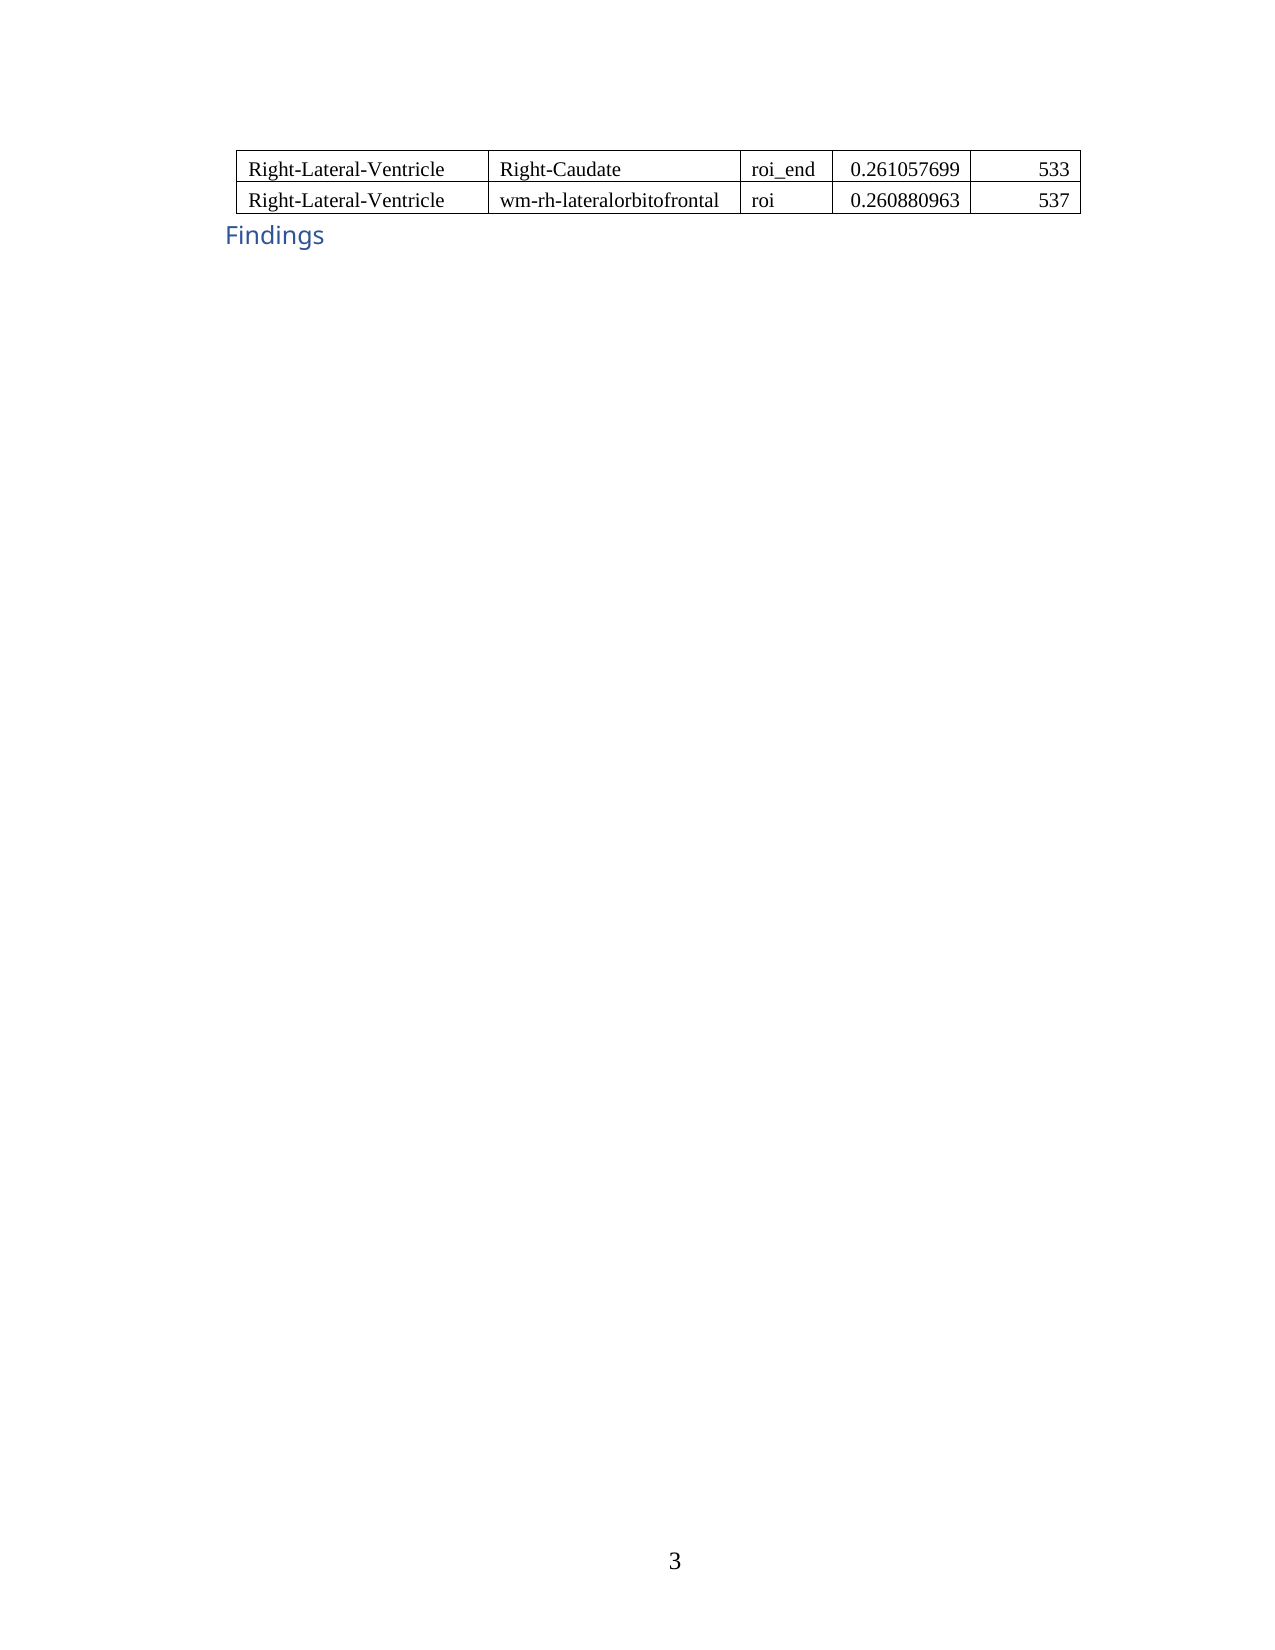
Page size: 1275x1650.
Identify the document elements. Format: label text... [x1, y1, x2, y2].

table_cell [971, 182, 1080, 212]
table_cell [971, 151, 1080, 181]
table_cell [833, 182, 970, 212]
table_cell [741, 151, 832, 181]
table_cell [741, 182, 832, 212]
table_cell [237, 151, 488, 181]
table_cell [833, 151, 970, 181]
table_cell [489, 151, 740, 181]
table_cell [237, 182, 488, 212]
subtitle Findings [225, 218, 1125, 252]
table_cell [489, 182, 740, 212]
